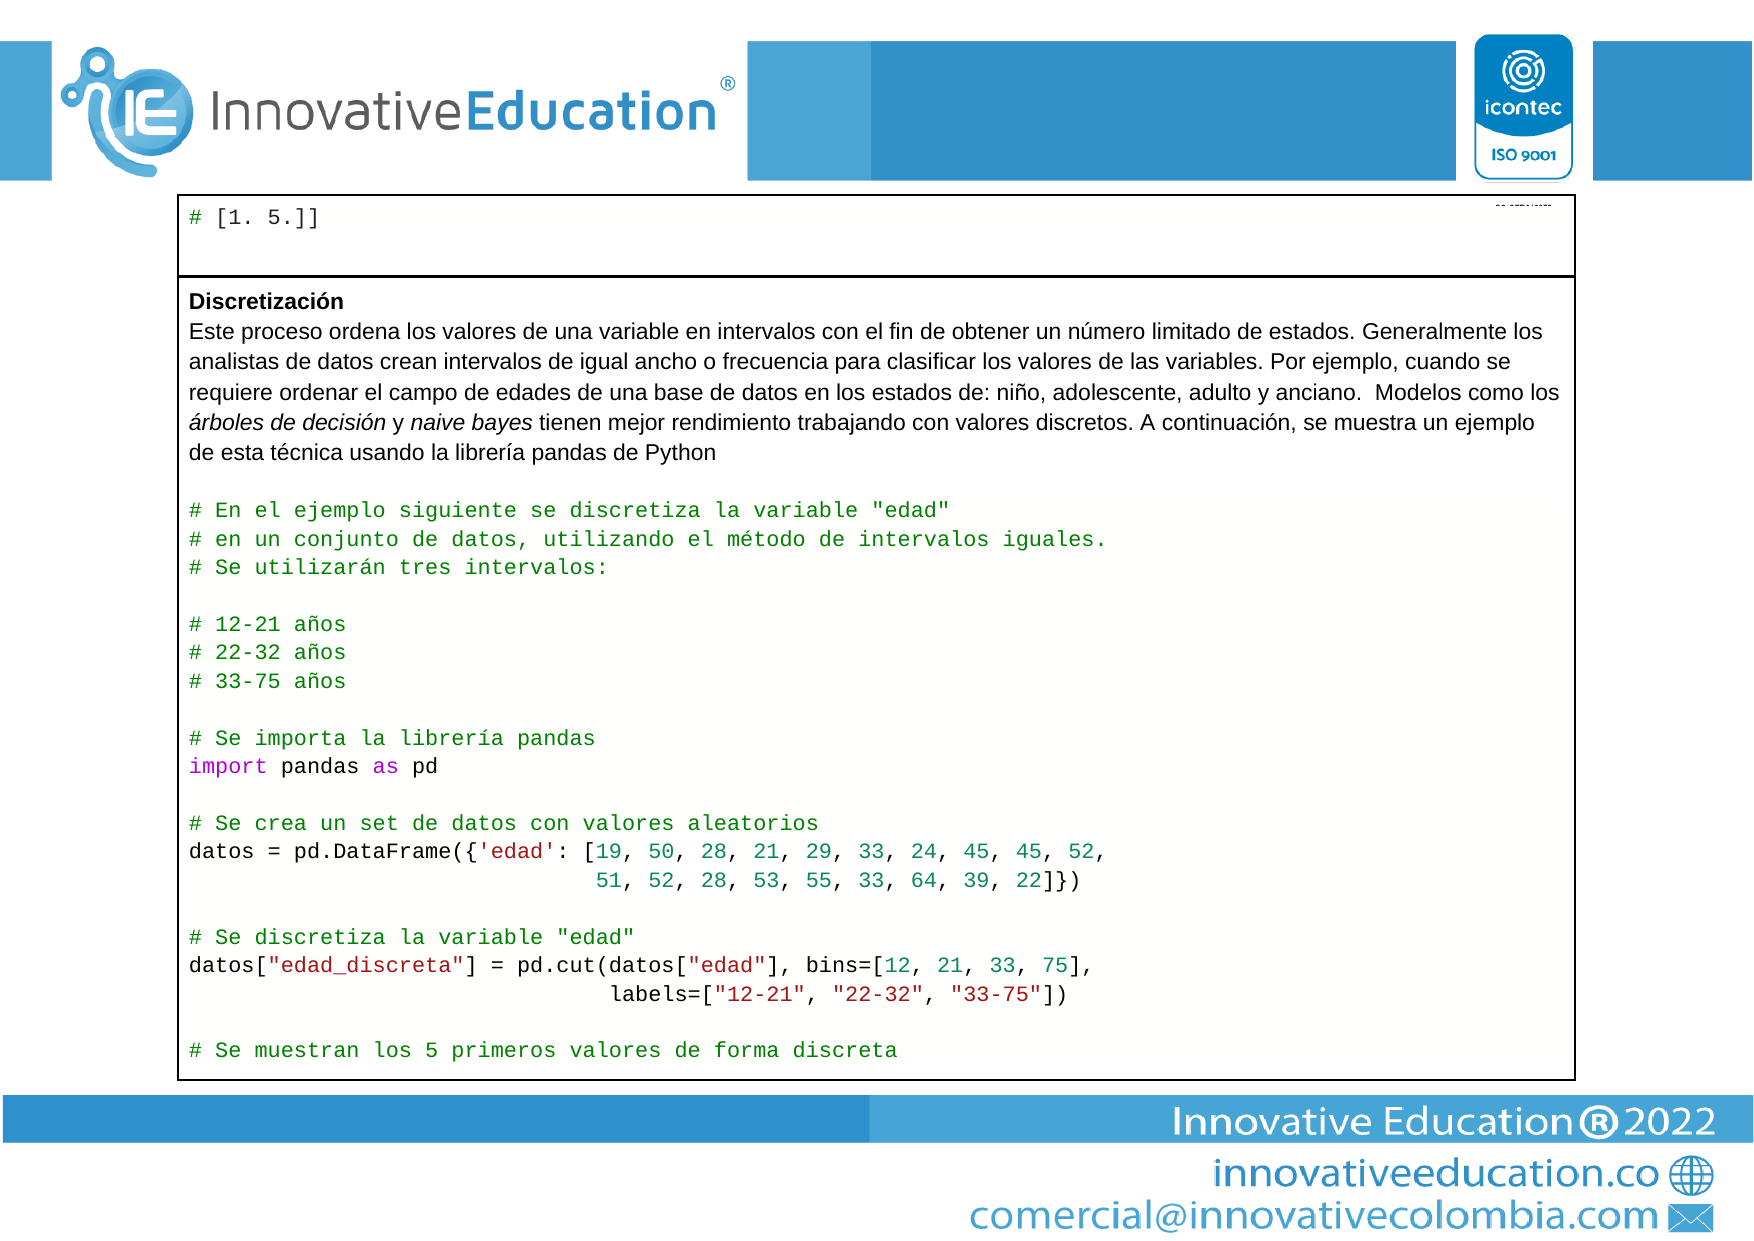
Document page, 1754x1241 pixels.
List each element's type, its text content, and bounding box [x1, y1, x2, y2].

picture [1593, 28, 1752, 194]
picture [0, 28, 1456, 194]
picture [2, 1093, 1754, 1239]
picture [1471, 32, 1576, 194]
